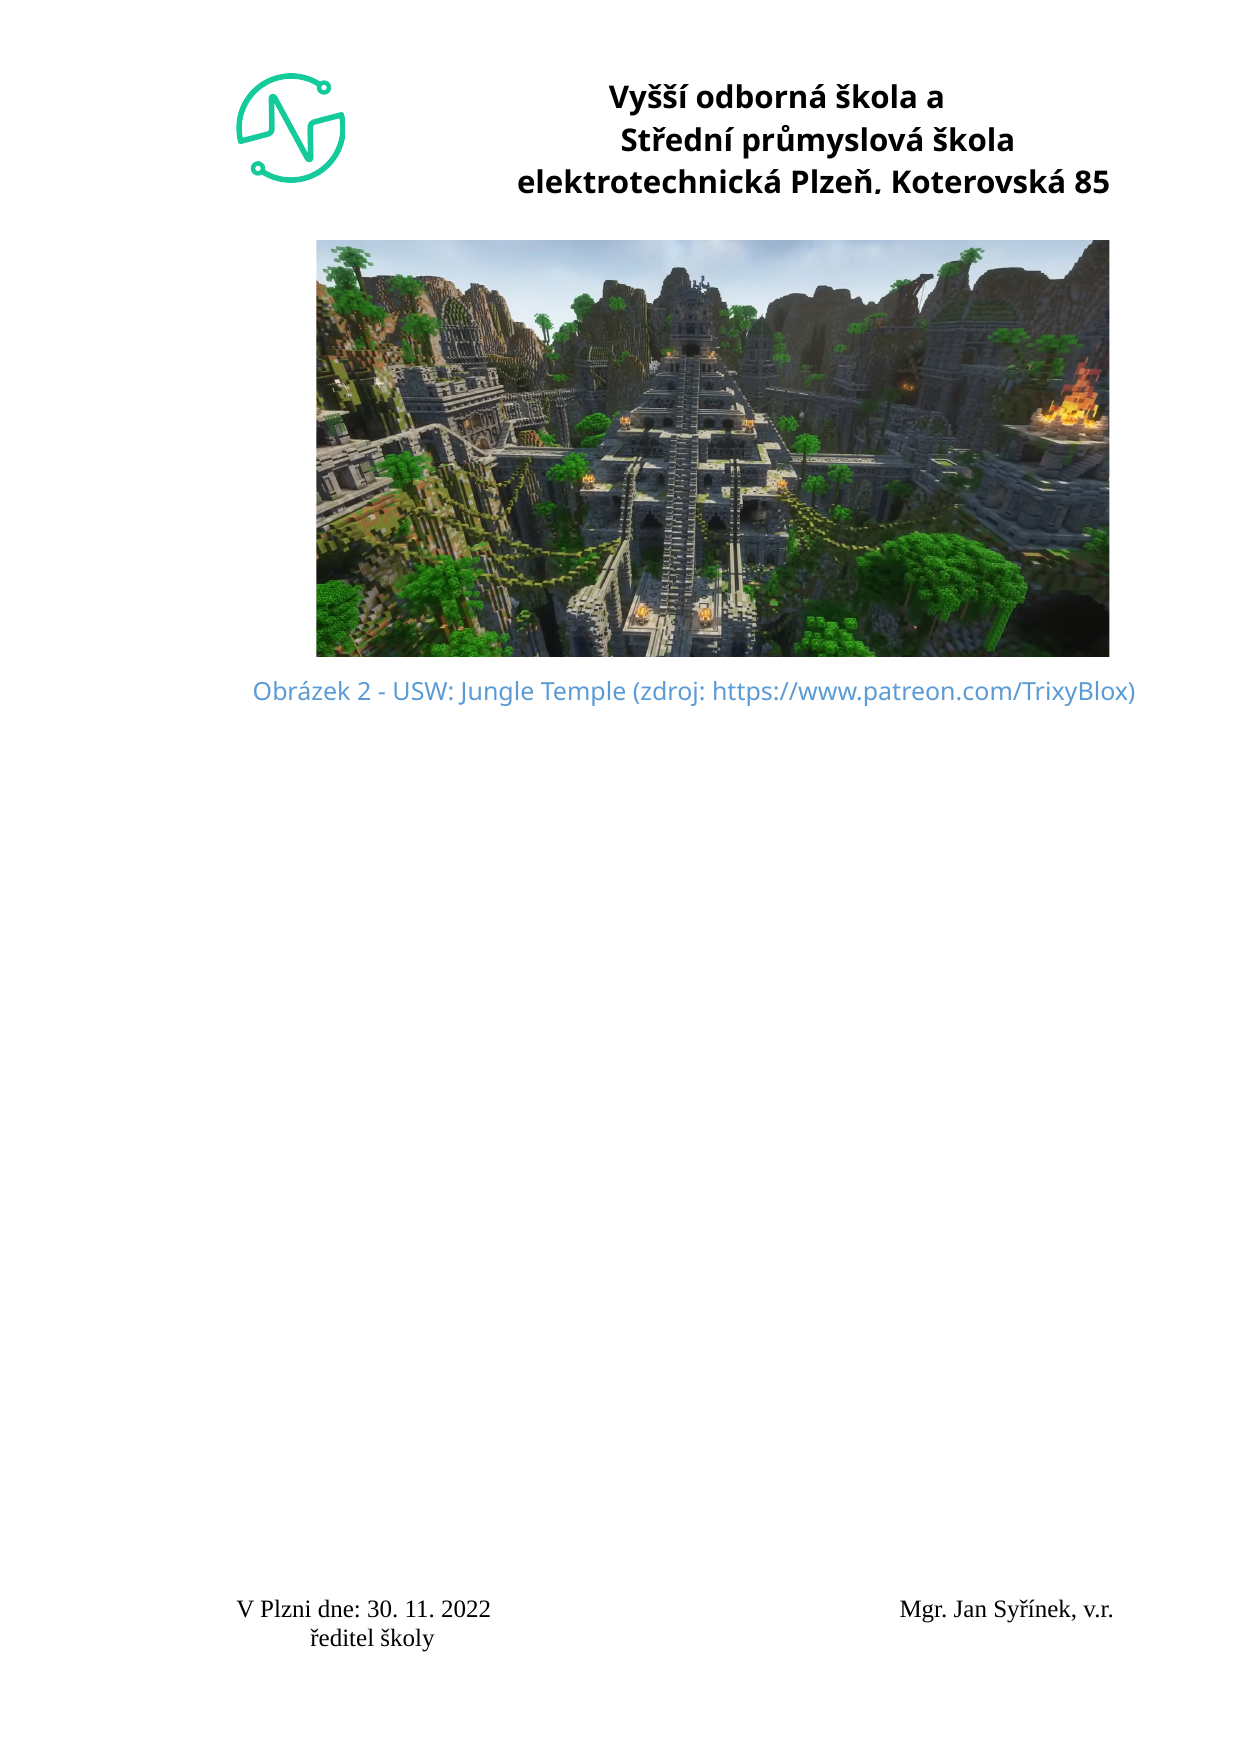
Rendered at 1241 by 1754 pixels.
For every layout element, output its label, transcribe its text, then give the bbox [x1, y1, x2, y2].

picture [236, 73, 346, 183]
picture [316, 240, 1110, 657]
